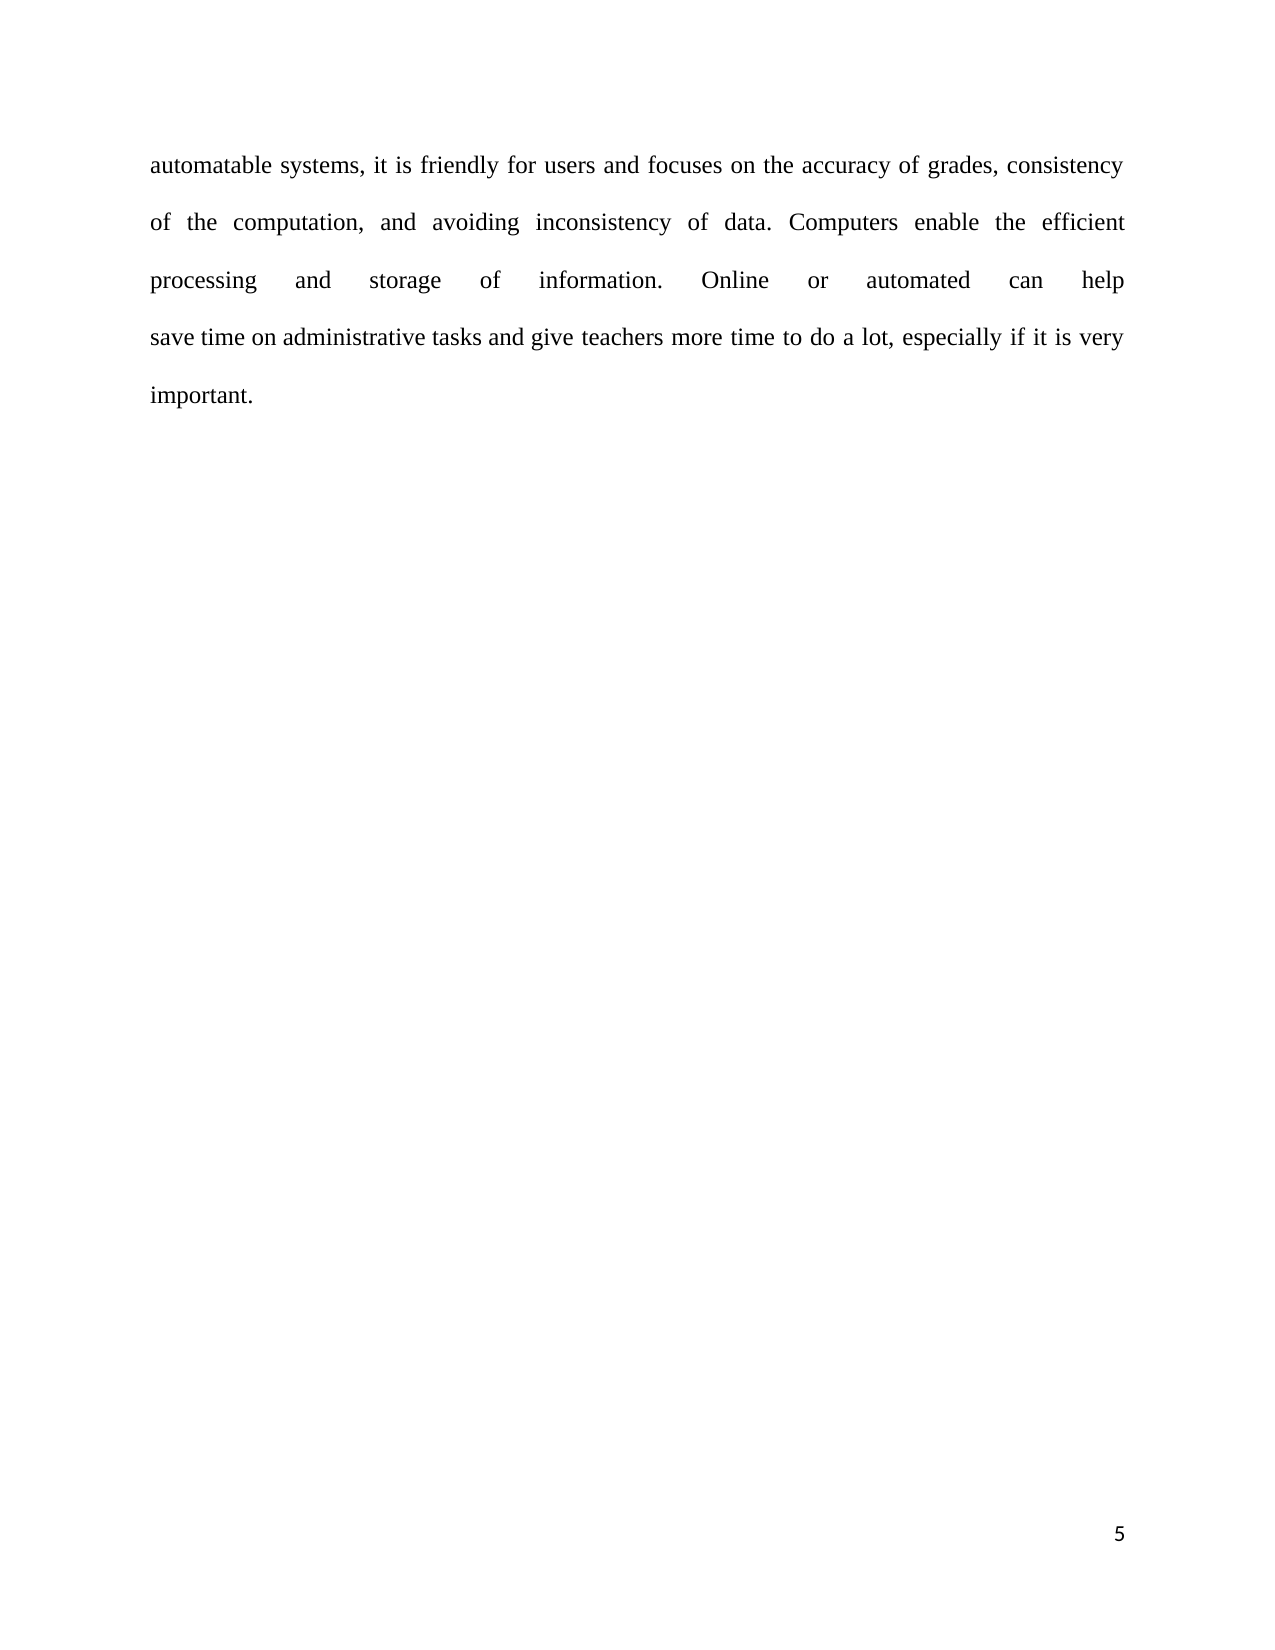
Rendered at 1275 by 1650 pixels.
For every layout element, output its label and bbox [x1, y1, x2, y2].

text [150, 150, 1125, 409]
